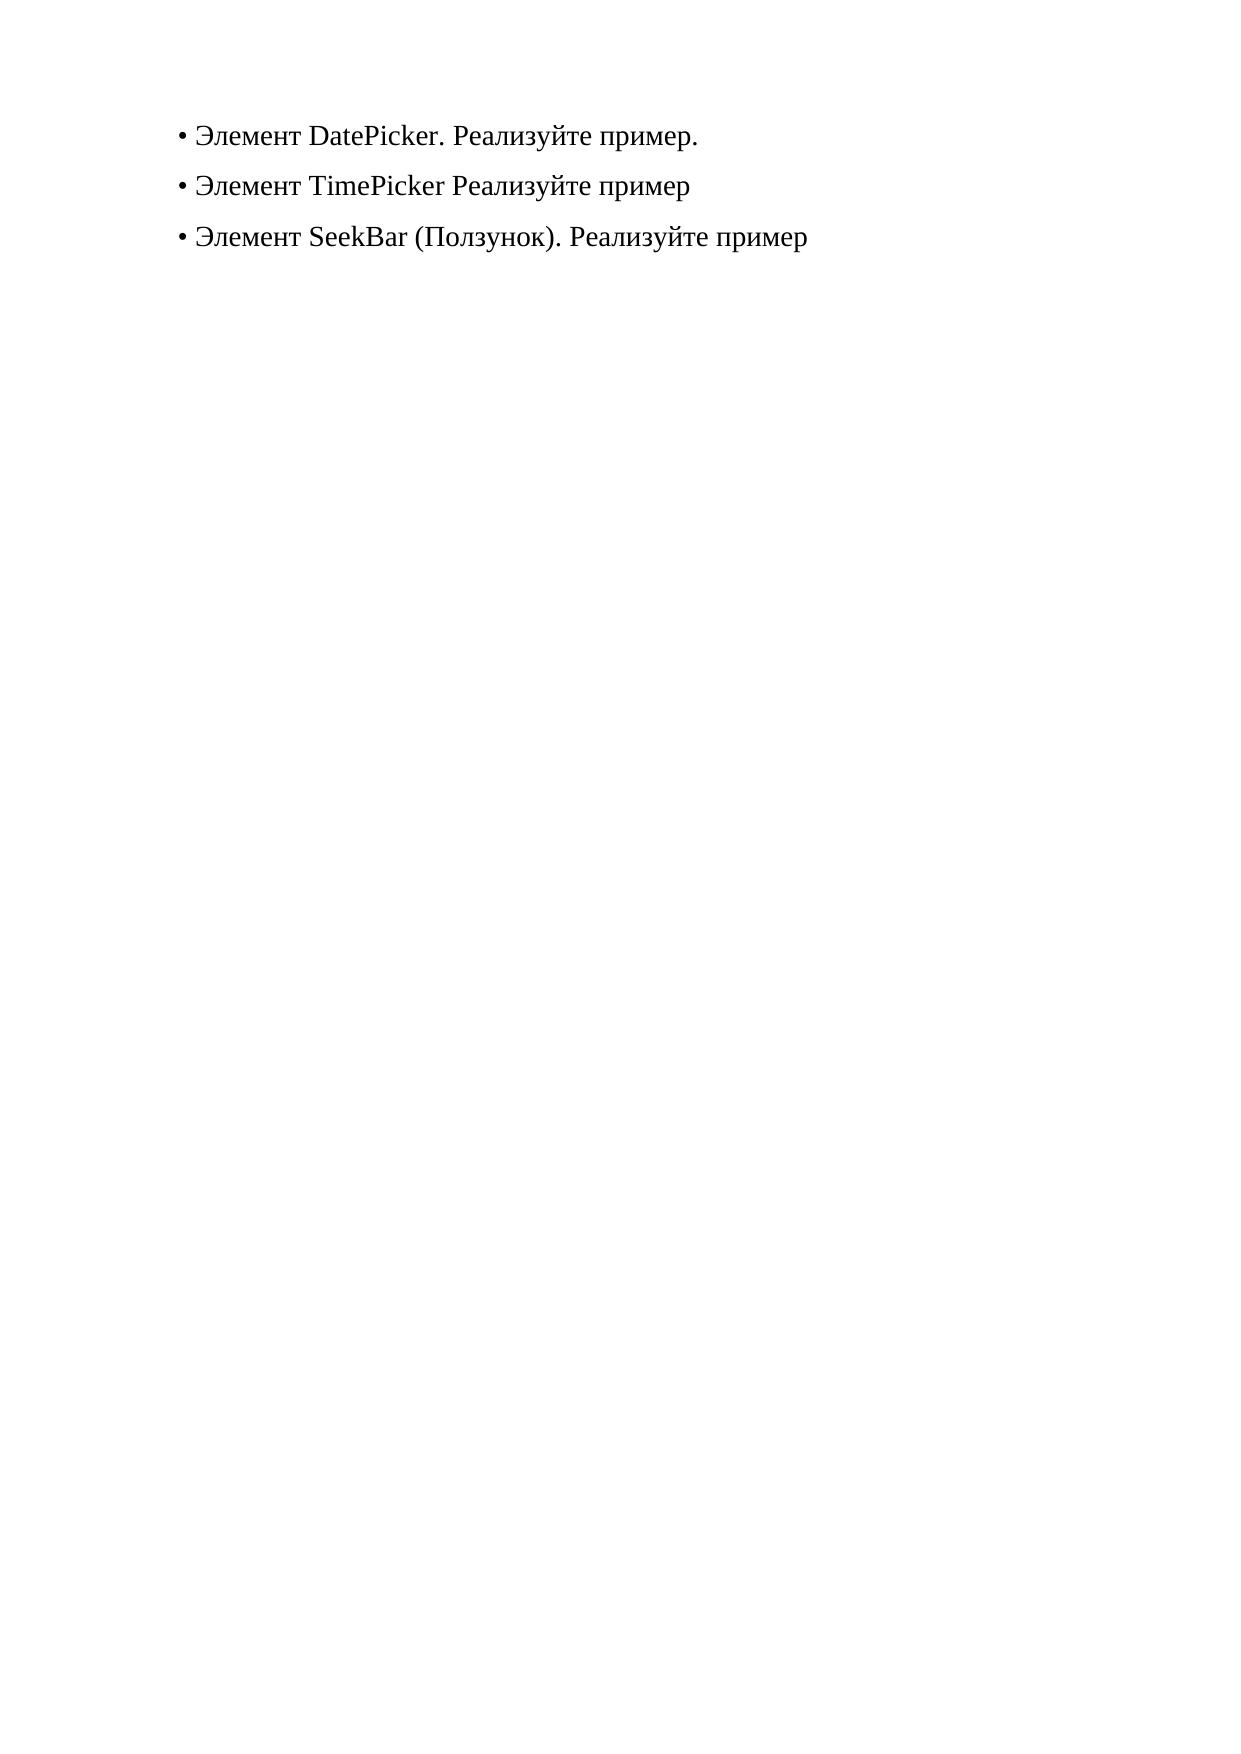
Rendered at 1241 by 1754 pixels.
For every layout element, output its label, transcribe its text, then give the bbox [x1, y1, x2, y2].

text • Элемент TimePicker Реализуйте пример [177, 168, 1152, 202]
text • Элемент DatePicker. Реализуйте пример. [177, 118, 1152, 152]
text • Элемент SeekBar (Ползунок). Реализуйте пример [177, 219, 1152, 252]
